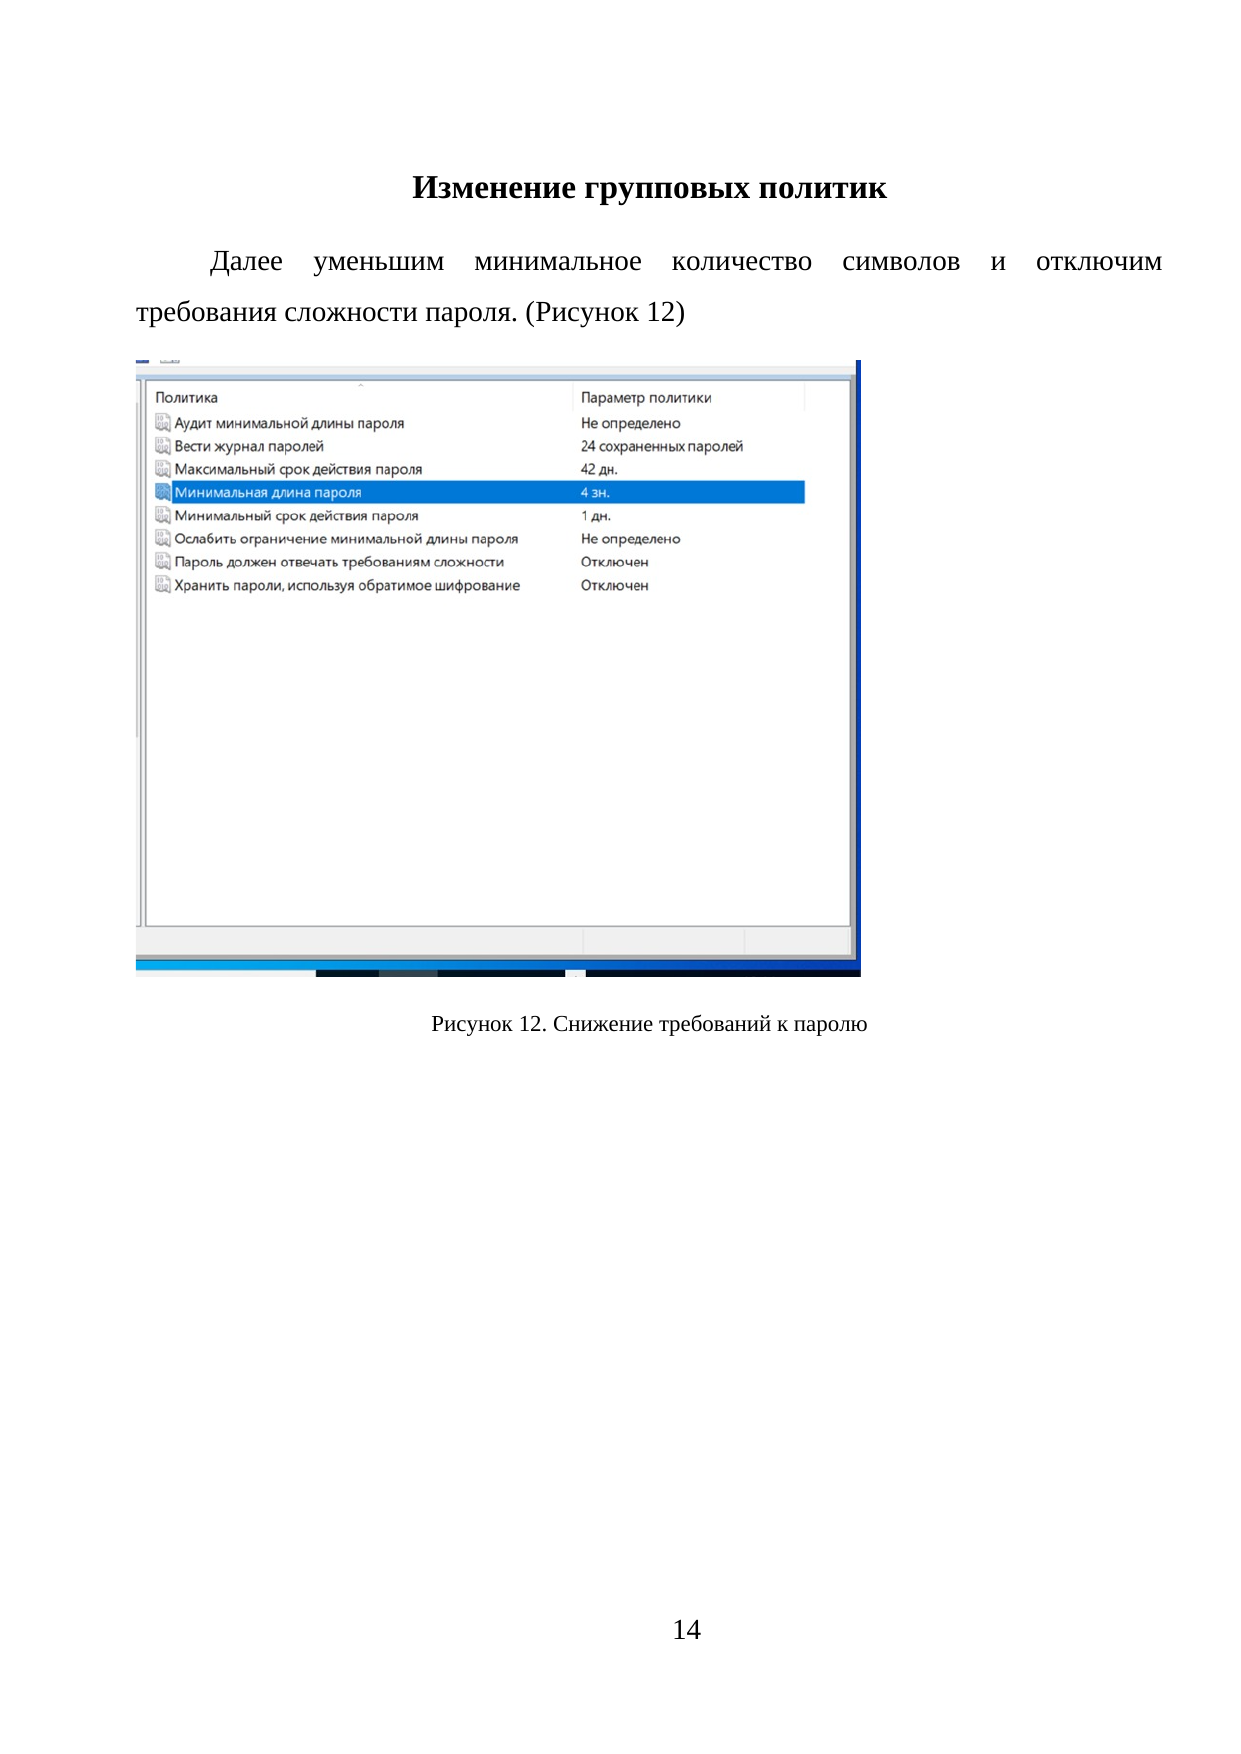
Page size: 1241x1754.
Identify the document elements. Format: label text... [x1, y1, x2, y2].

text Далее уменьшим минимальное количество символов и отключим требования сложности пароля. (Рисунок 12) [136, 243, 1163, 327]
picture [135, 360, 861, 977]
subtitle Изменение групповых политик [136, 167, 1163, 205]
